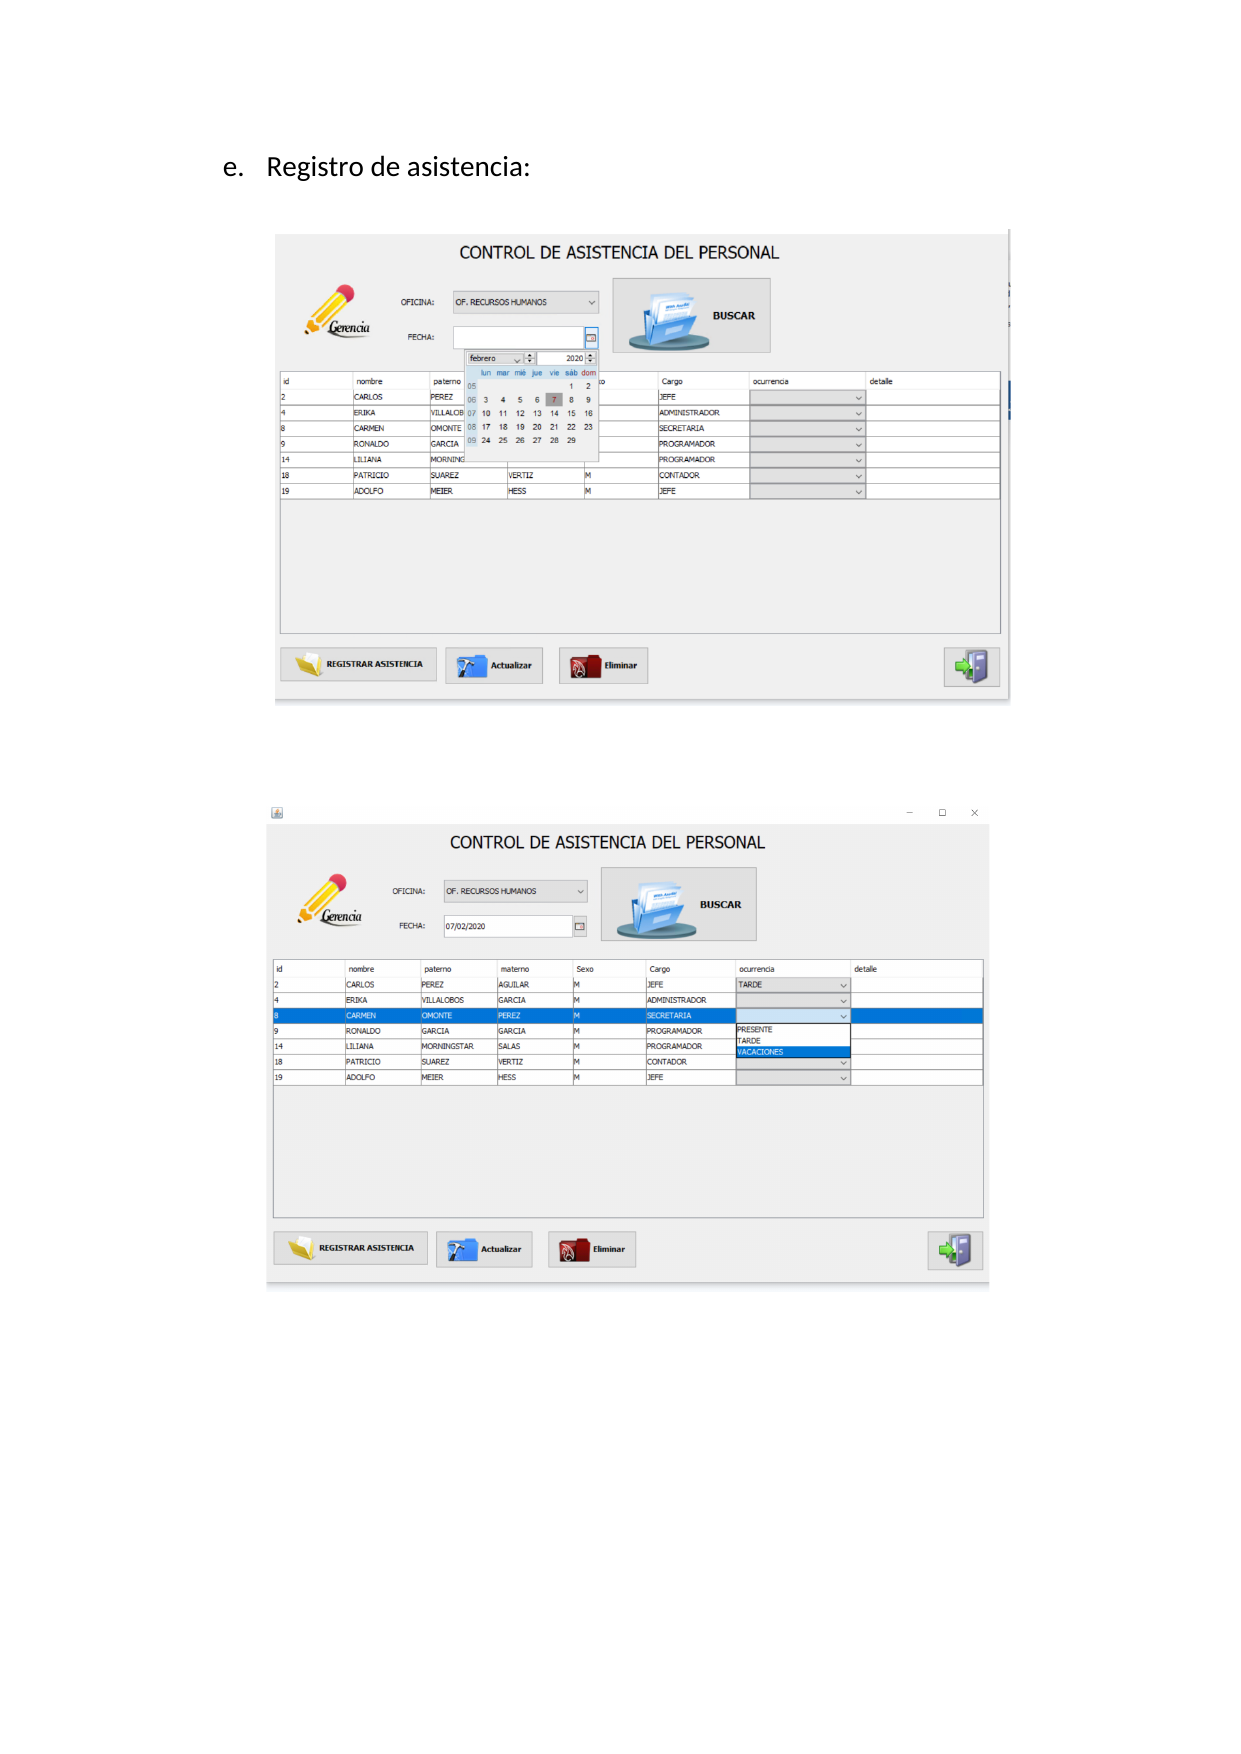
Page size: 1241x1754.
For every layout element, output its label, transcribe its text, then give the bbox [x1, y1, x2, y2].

picture [275, 229, 1011, 706]
list Registro de asistencia: [223, 148, 1078, 183]
picture [266, 806, 990, 1292]
